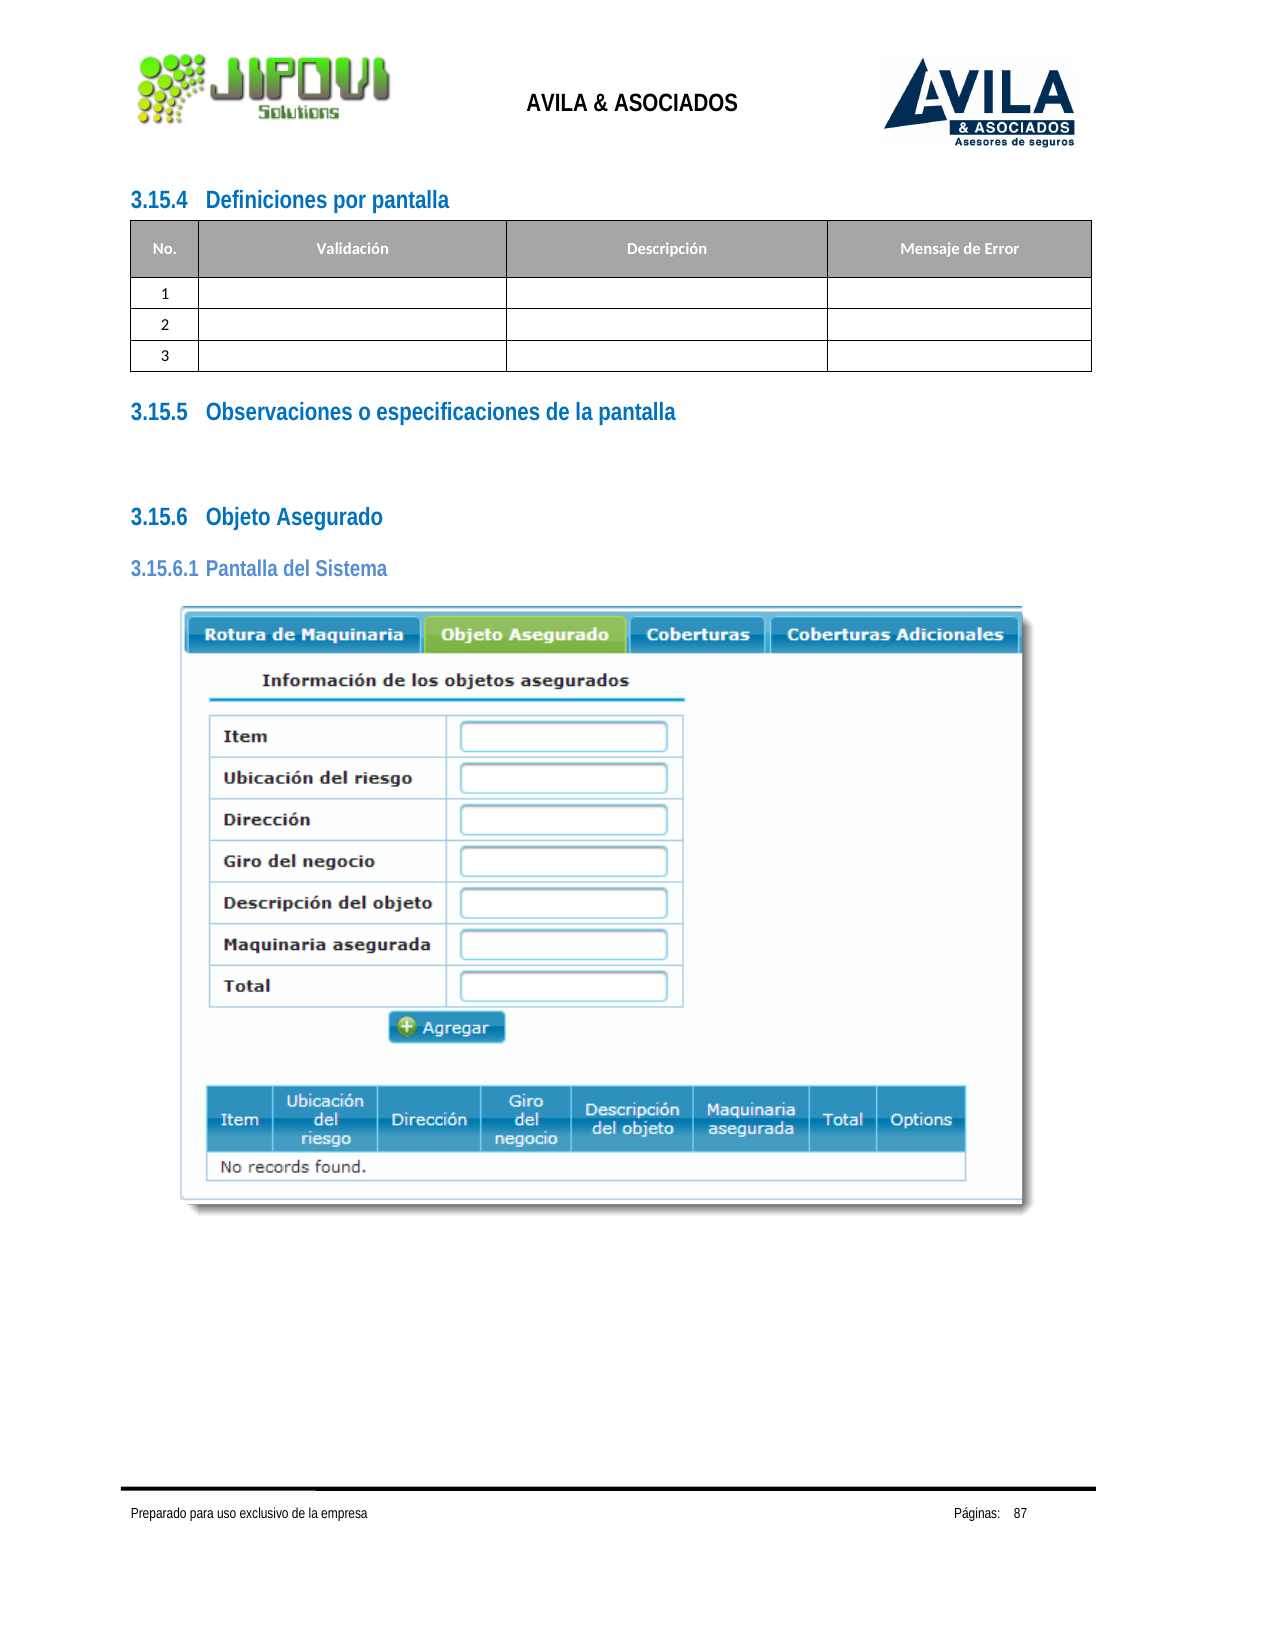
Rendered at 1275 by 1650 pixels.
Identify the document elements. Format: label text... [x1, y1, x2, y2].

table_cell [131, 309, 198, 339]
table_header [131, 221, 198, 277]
subtitle Definiciones por pantalla [131, 184, 1092, 213]
picture [179, 606, 1043, 1226]
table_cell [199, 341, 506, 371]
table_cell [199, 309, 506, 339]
picture [131, 47, 394, 128]
subtitle Observaciones o especificaciones de la pantalla [131, 397, 1092, 425]
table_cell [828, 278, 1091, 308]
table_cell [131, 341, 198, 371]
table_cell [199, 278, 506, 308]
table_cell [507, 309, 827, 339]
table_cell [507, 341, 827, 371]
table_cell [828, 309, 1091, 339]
picture [881, 57, 1077, 148]
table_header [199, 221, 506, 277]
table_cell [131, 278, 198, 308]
subtitle Objeto Asegurado [131, 502, 1092, 530]
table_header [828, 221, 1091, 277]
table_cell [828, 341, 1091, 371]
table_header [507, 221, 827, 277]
subtitle Pantalla del Sistema [131, 555, 1092, 582]
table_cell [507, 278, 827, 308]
